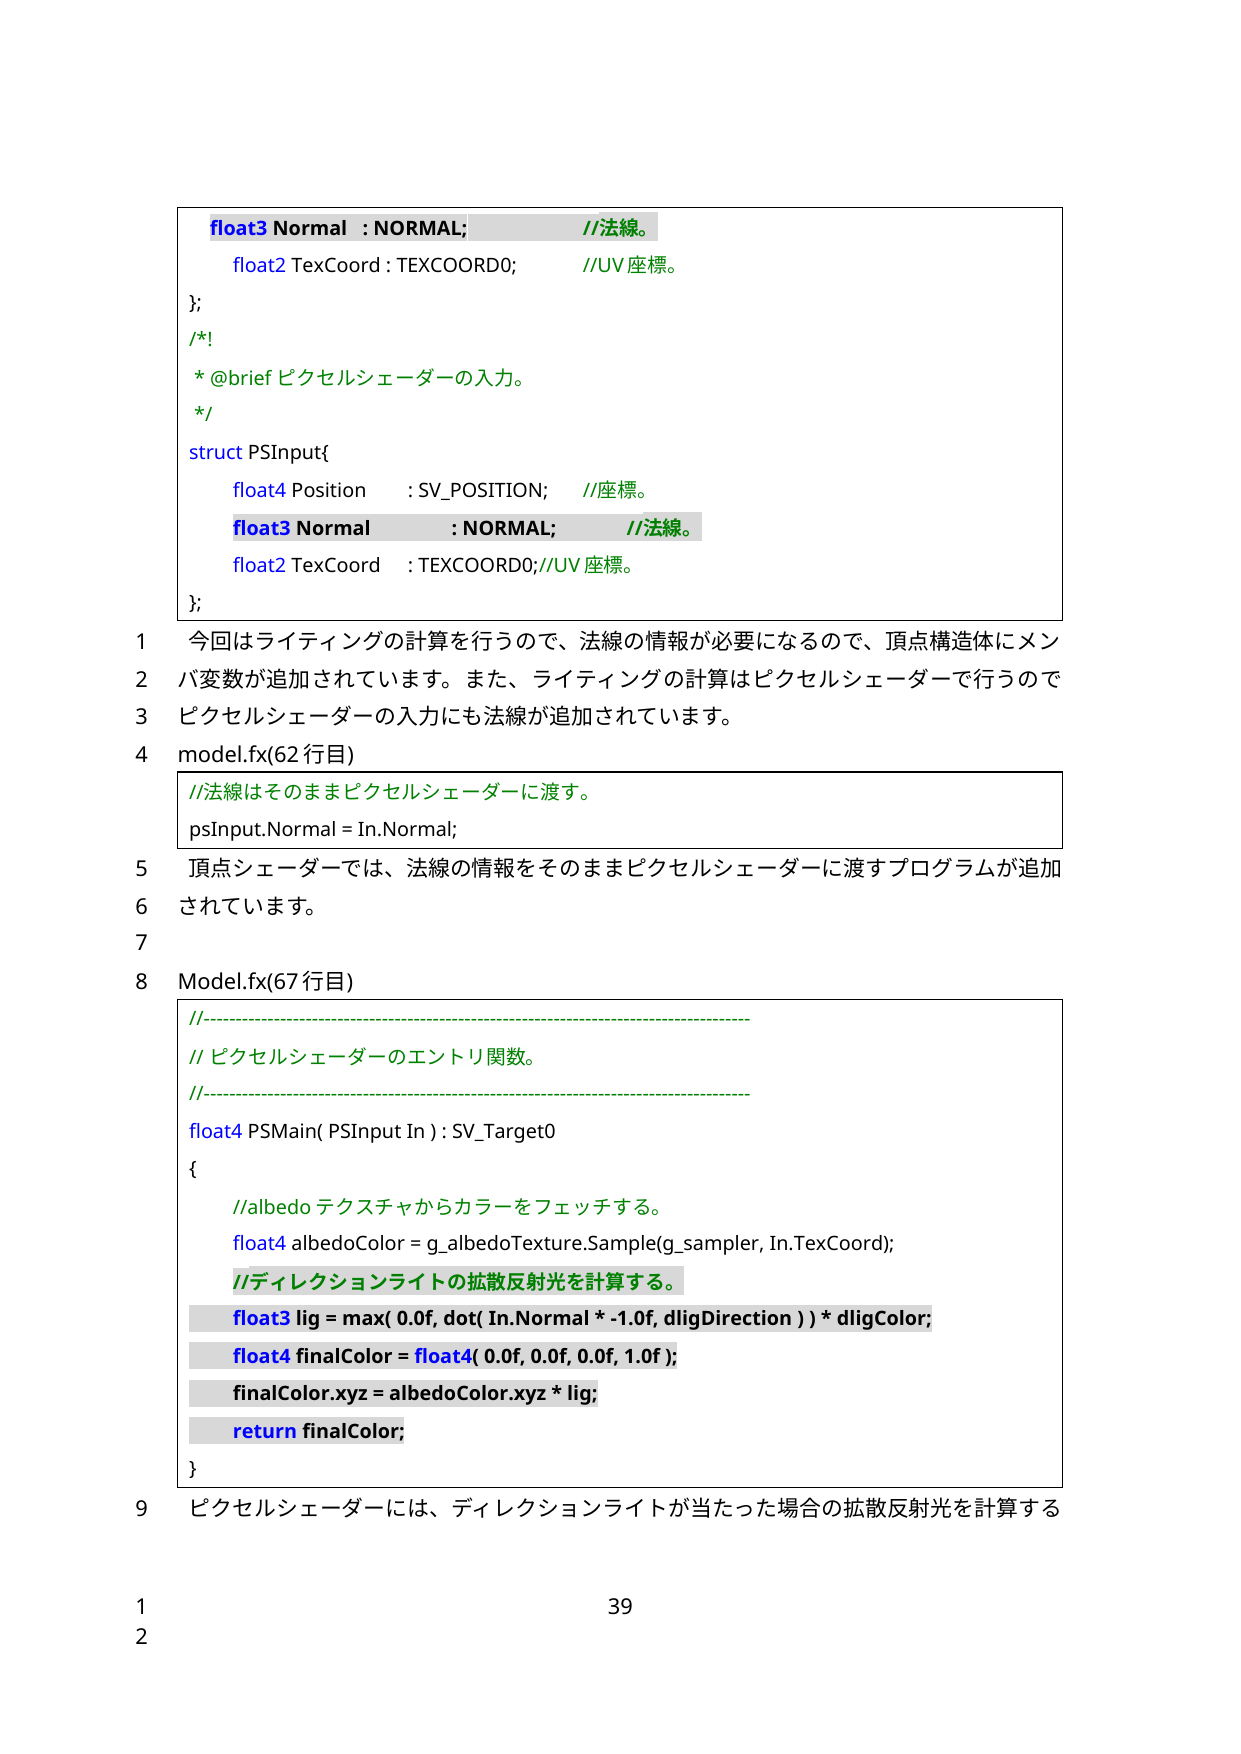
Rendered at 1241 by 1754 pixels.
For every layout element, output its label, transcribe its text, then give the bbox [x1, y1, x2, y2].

table_header //-------------------------------------------------------------------------------------- // ピクセルシェーダーのエントリ関数。 //-------------------------------------------------------------------------------------- float4 PSMain( PSInput In ) : SV_Target0 { //albedoテクスチャからカラーをフェッチする。 float4 albedoColor = g_albedoTexture.Sample(g_sampler, In.TexCoord); //ディレクションライトの拡散反射光を計算する。 float3 lig = max( 0.0f, dot( In.Normal * -1.0f, dligDirection ) ) * dligColor; float4 finalColor = float4( 0.0f, 0.0f, 0.0f, 1.0f ); finalColor.xyz = albedoColor.xyz * lig; return finalColor; } [178, 1000, 1062, 1487]
text Model.fx(67行目) [177, 961, 1063, 998]
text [177, 1488, 1063, 1526]
table_header //法線はそのままピクセルシェーダーに渡す。 psInput.Normal = In.Normal; [178, 773, 1062, 847]
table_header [178, 208, 1062, 620]
text model.fx(62行目) [177, 734, 1063, 771]
text 今回はライティングの計算を行うので、法線の情報が必要になるので、頂点構造体にメンバ変数が追加されています。また、ライティングの計算はピクセルシェーダーで行うので、ピクセルシェーダーの入力にも法線が追加されています。 [177, 621, 1063, 734]
text 頂点シェーダーでは、法線の情報をそのままピクセルシェーダーに渡すプログラムが追加されています。 [177, 849, 1063, 923]
